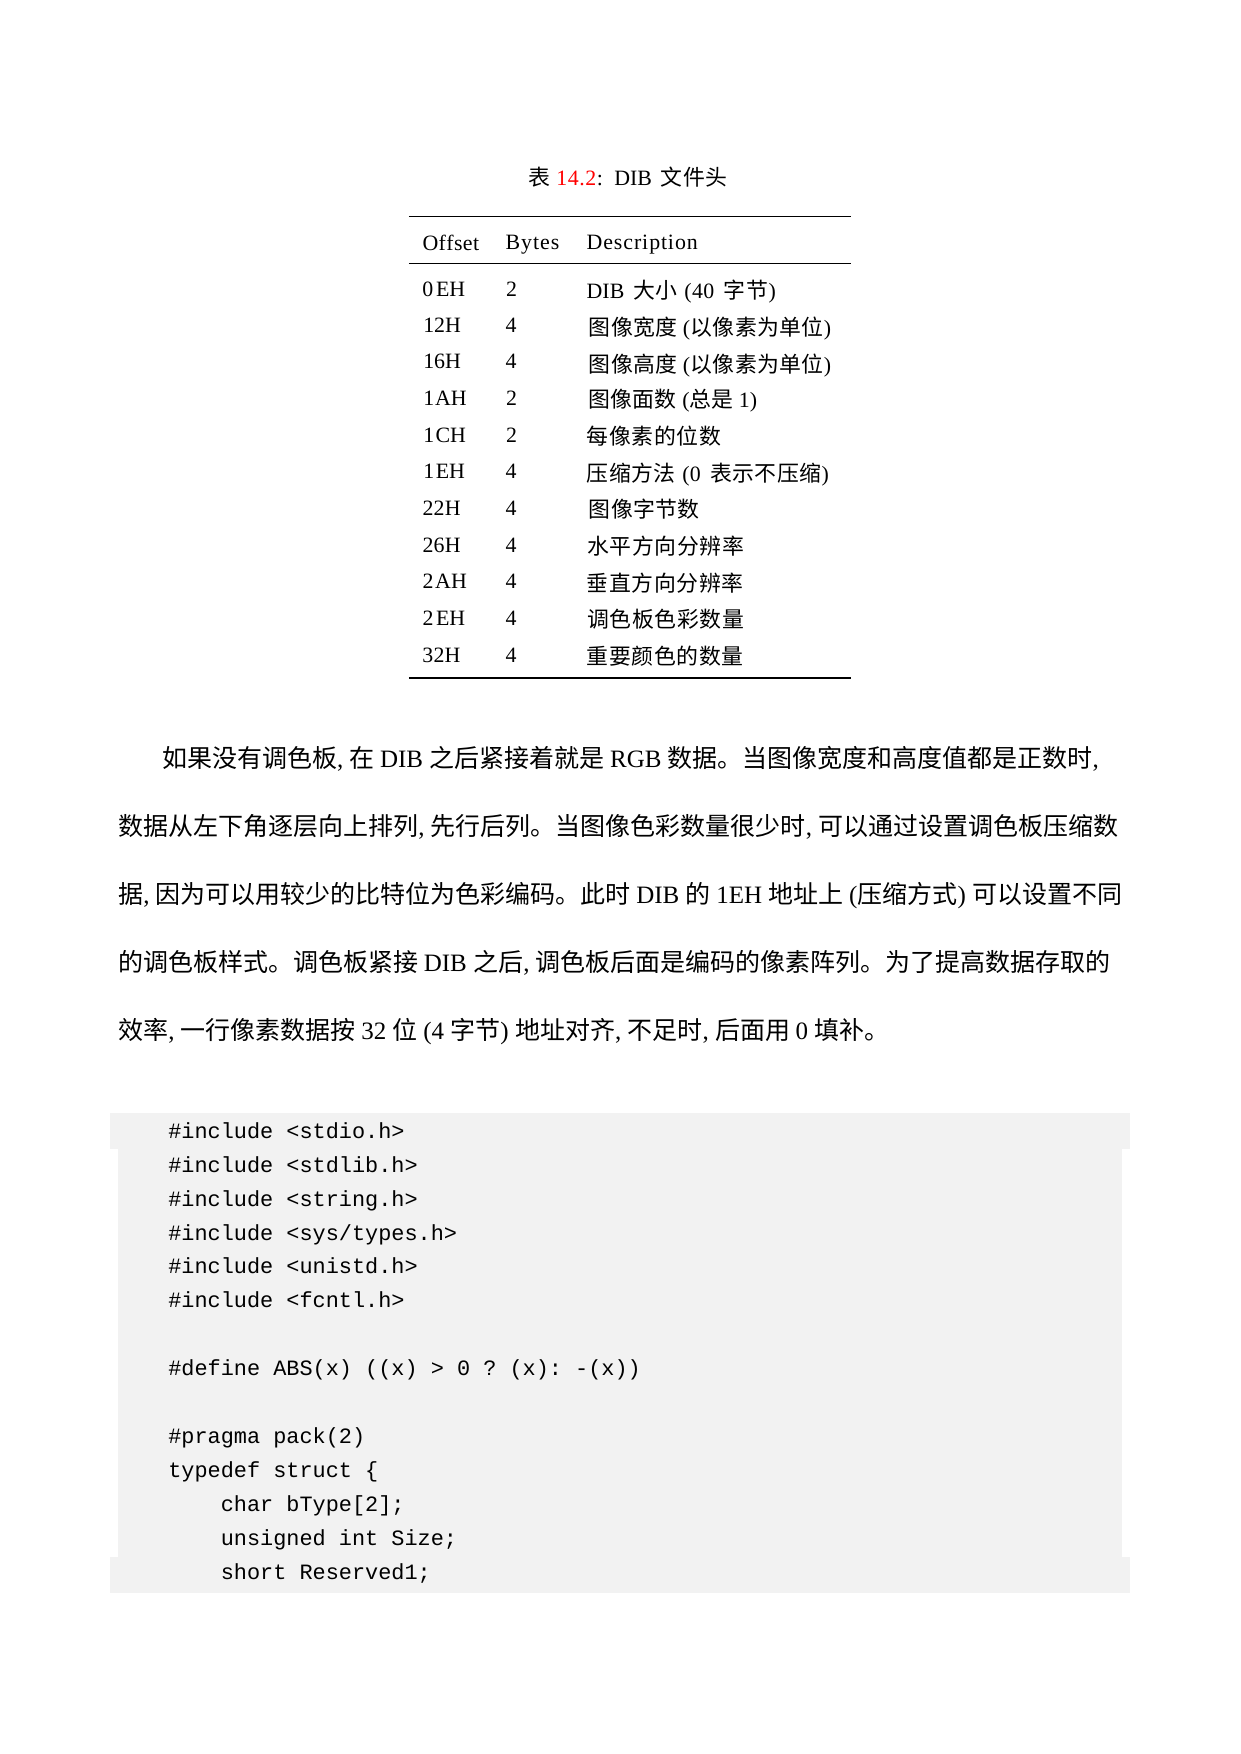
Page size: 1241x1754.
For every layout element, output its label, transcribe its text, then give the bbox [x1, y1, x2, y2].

table_cell 4 [492, 451, 573, 489]
text unsigned int Size; [118, 1523, 1122, 1557]
table_cell 调色板色彩数量 [573, 597, 851, 634]
table_cell 4 [492, 524, 573, 561]
table_cell 2AH [409, 561, 492, 597]
text #include <stdio.h> [110, 1113, 1130, 1149]
table_cell 16H [409, 343, 492, 379]
table_cell 4 [492, 634, 573, 677]
table_header Description [573, 217, 851, 263]
text 如果没有调色板, 在 DIB 之后紧接着就是 RGB 数据。当图像宽度和高度值都是正数时, 数据从左下角逐层向上排列, 先行后列。当图像色彩数量很少时, 可以通过设置调色板压缩数据, 因为可以用较少的比特位为色彩编码。此时 DIB 的 1EH 地址上 (压缩方式) 可以设置不同的调色板样式。调色板紧接 DIB 之后, 调色板后面是编码的像素阵列。为了提高数据存取的效率, 一行像素数据按 32 位 (4 字节) 地址对齐, 不足时, 后面用 0 填补。 [118, 723, 1122, 1062]
table_header Offset [409, 217, 492, 263]
table_cell 0EH [409, 264, 492, 306]
table_cell 4 [492, 489, 573, 524]
table_cell 12H [409, 306, 492, 343]
table_header Bytes [492, 217, 573, 263]
text #include <unistd.h> [118, 1251, 1122, 1285]
text #include <stdlib.h> [118, 1149, 1122, 1183]
table_cell 图像面数 (总是 1) [573, 379, 851, 416]
table_cell 垂直方向分辨率 [573, 561, 851, 597]
table_cell 4 [492, 306, 573, 343]
table_cell 图像宽度 (以像素为单位) [573, 306, 851, 343]
text typedef struct { [118, 1455, 1122, 1489]
text short Reserved1; [110, 1557, 1130, 1593]
table_cell 2 [492, 416, 573, 451]
table_cell 每像素的位数 [573, 416, 851, 451]
table_cell 图像高度 (以像素为单位) [573, 343, 851, 379]
table_cell 重要颜色的数量 [573, 634, 851, 677]
table_cell 2EH [409, 597, 492, 634]
table_cell 1EH [409, 451, 492, 489]
text #include <fcntl.h> [118, 1285, 1122, 1319]
table_cell 1CH [409, 416, 492, 451]
table_cell 图像字节数 [573, 489, 851, 524]
table_cell 压缩方法 (0 表示不压缩) [573, 451, 851, 489]
table_cell 水平方向分辨率 [573, 524, 851, 561]
table_cell 2 [492, 379, 573, 416]
text char bType[2]; [118, 1489, 1122, 1523]
text #include <string.h> [118, 1183, 1122, 1217]
text #pragma pack(2) [118, 1421, 1122, 1455]
table_cell 1AH [409, 379, 492, 416]
table_cell 22H [409, 489, 492, 524]
table_cell 4 [492, 597, 573, 634]
table_cell 32H [409, 634, 492, 677]
table_cell DIB 大小 (40 字节) [573, 264, 851, 306]
table_cell 2 [492, 264, 573, 306]
text 表 14.2: DIB 文件头 [528, 163, 1122, 191]
table_cell 4 [492, 561, 573, 597]
text #include <sys/types.h> [118, 1217, 1122, 1251]
table_cell 26H [409, 524, 492, 561]
text #define ABS(x) ((x) > 0 ? (x): -(x)) [118, 1353, 1122, 1387]
table_cell 4 [492, 343, 573, 379]
